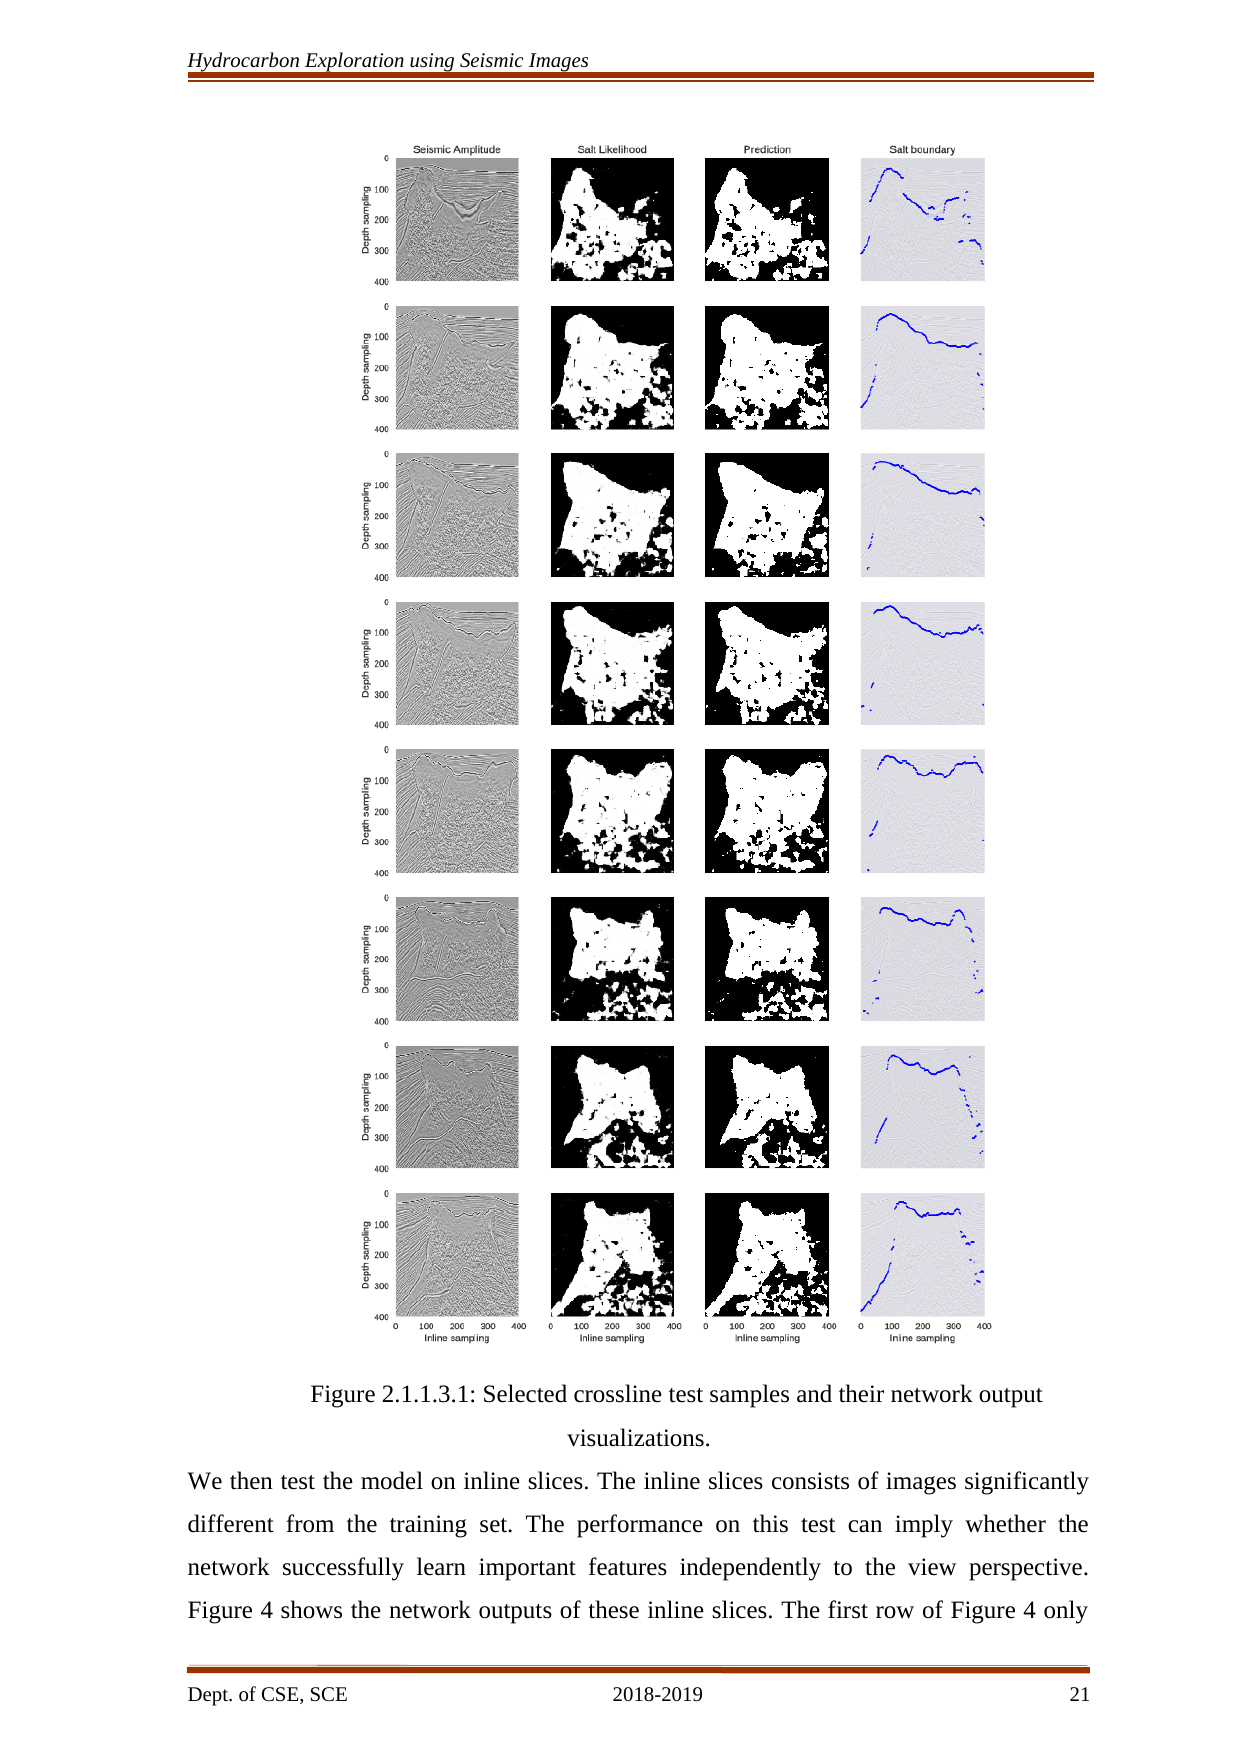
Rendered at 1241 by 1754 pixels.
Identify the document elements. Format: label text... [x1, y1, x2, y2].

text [187, 1466, 1090, 1624]
picture [355, 138, 998, 1349]
text Figure 2.1.1.3.1: Selected crossline test samples and their network output visualizations. [187, 1379, 1090, 1451]
